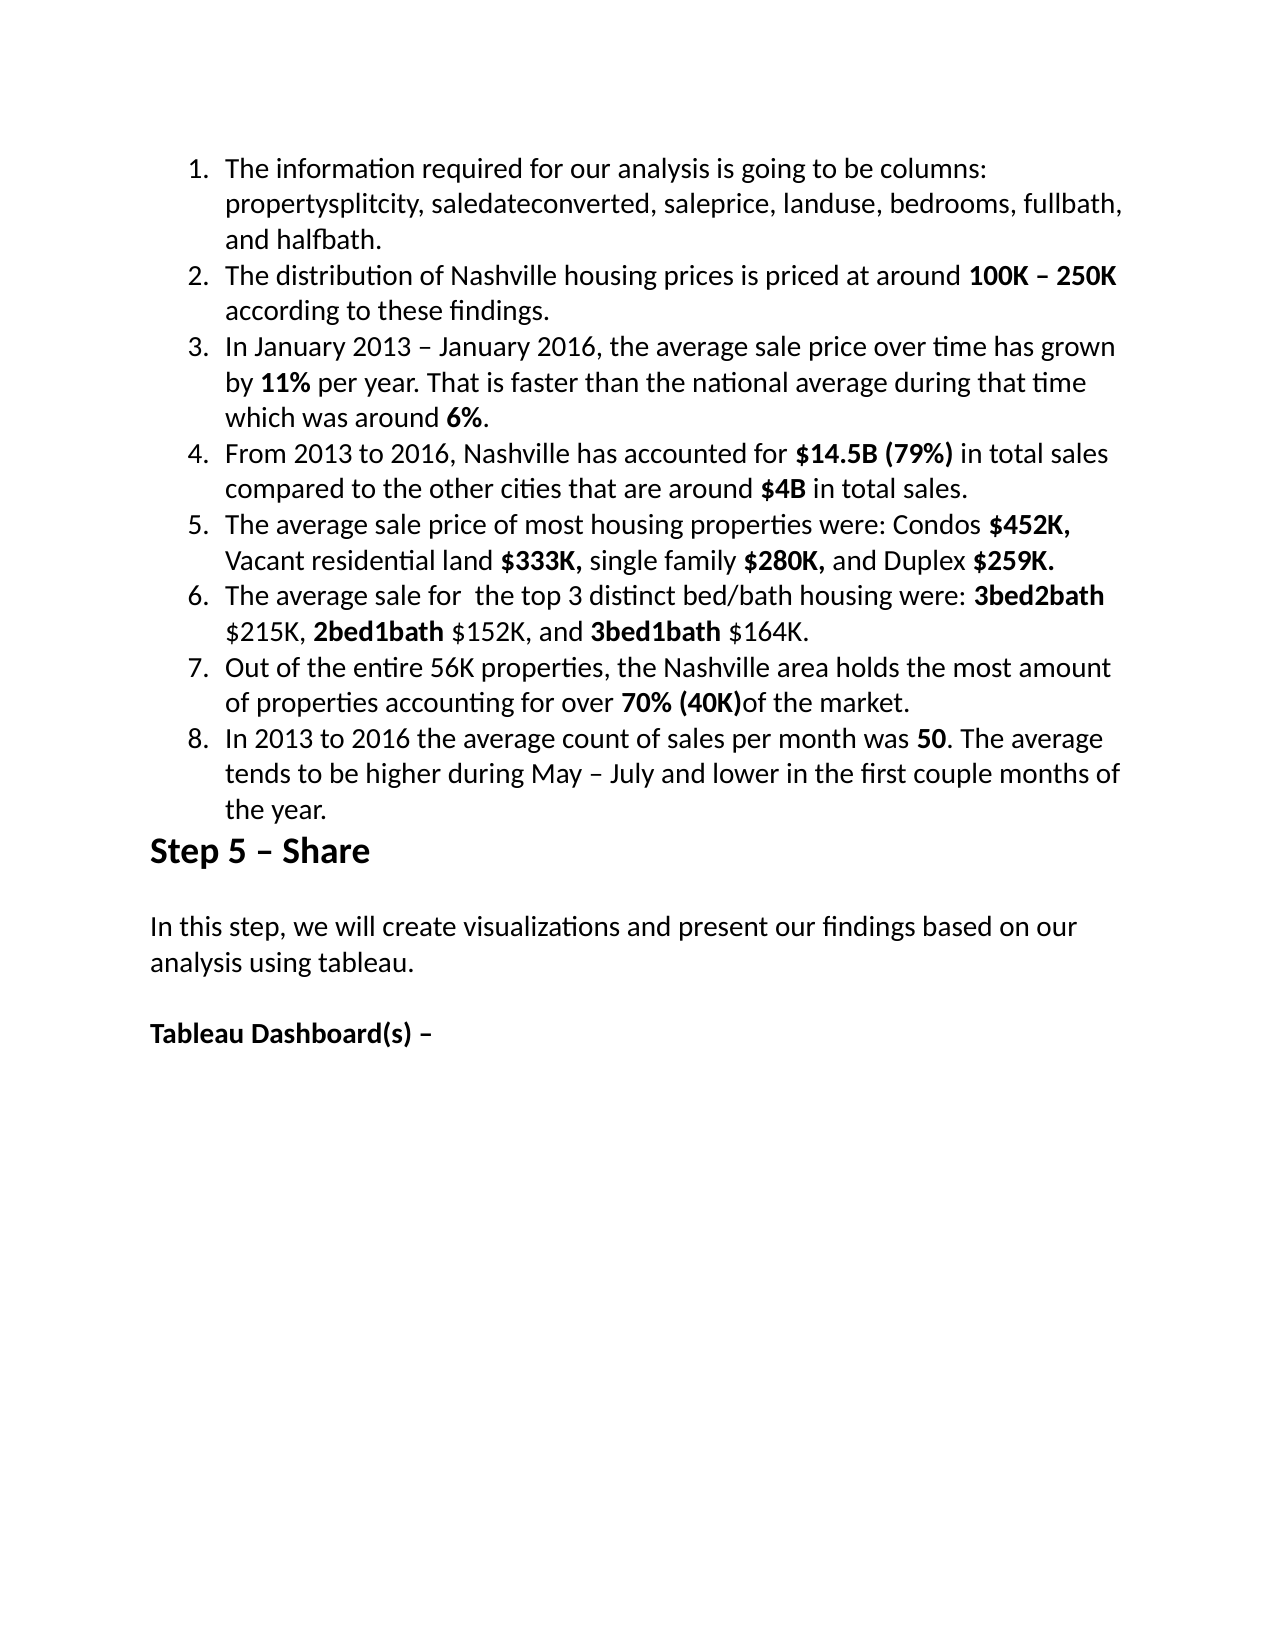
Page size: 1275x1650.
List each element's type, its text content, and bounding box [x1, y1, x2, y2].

text Tableau Dashboard(s) – [150, 1015, 1125, 1051]
text In this step, we will create visualizations and present our findings based on our analysis using tableau. [150, 908, 1125, 979]
list The distribution of Nashville housing prices is priced at around 100K – 250K according to these findings. [187, 257, 1125, 328]
list The average sale for the top 3 distinct bed/bath housing were: 3bed2bath $215K, 2bed1bath $152K, and 3bed1bath $164K. [187, 577, 1125, 649]
list In January 2013 – January 2016, the average sale price over time has grown by 11% per year. That is faster than the national average during that time which was around 6%. [187, 328, 1125, 435]
list The average sale price of most housing properties were: Condos $452K, Vacant residential land $333K, single family $280K, and Duplex $259K. [187, 506, 1125, 577]
list Out of the entire 56K properties, the Nashville area holds the most amount of properties accounting for over 70% (40K)of the market. [187, 649, 1125, 720]
list The information required for our analysis is going to be columns: propertysplitcity, saledateconverted, saleprice, landuse, bedrooms, fullbath, and halfbath. [187, 150, 1125, 257]
text Step 5 – Share [150, 827, 1125, 873]
list In 2013 to 2016 the average count of sales per month was 50. The average tends to be higher during May – July and lower in the first couple months of the year. [187, 720, 1125, 827]
list From 2013 to 2016, Nashville has accounted for $14.5B (79%) in total sales compared to the other cities that are around $4B in total sales. [187, 435, 1125, 506]
